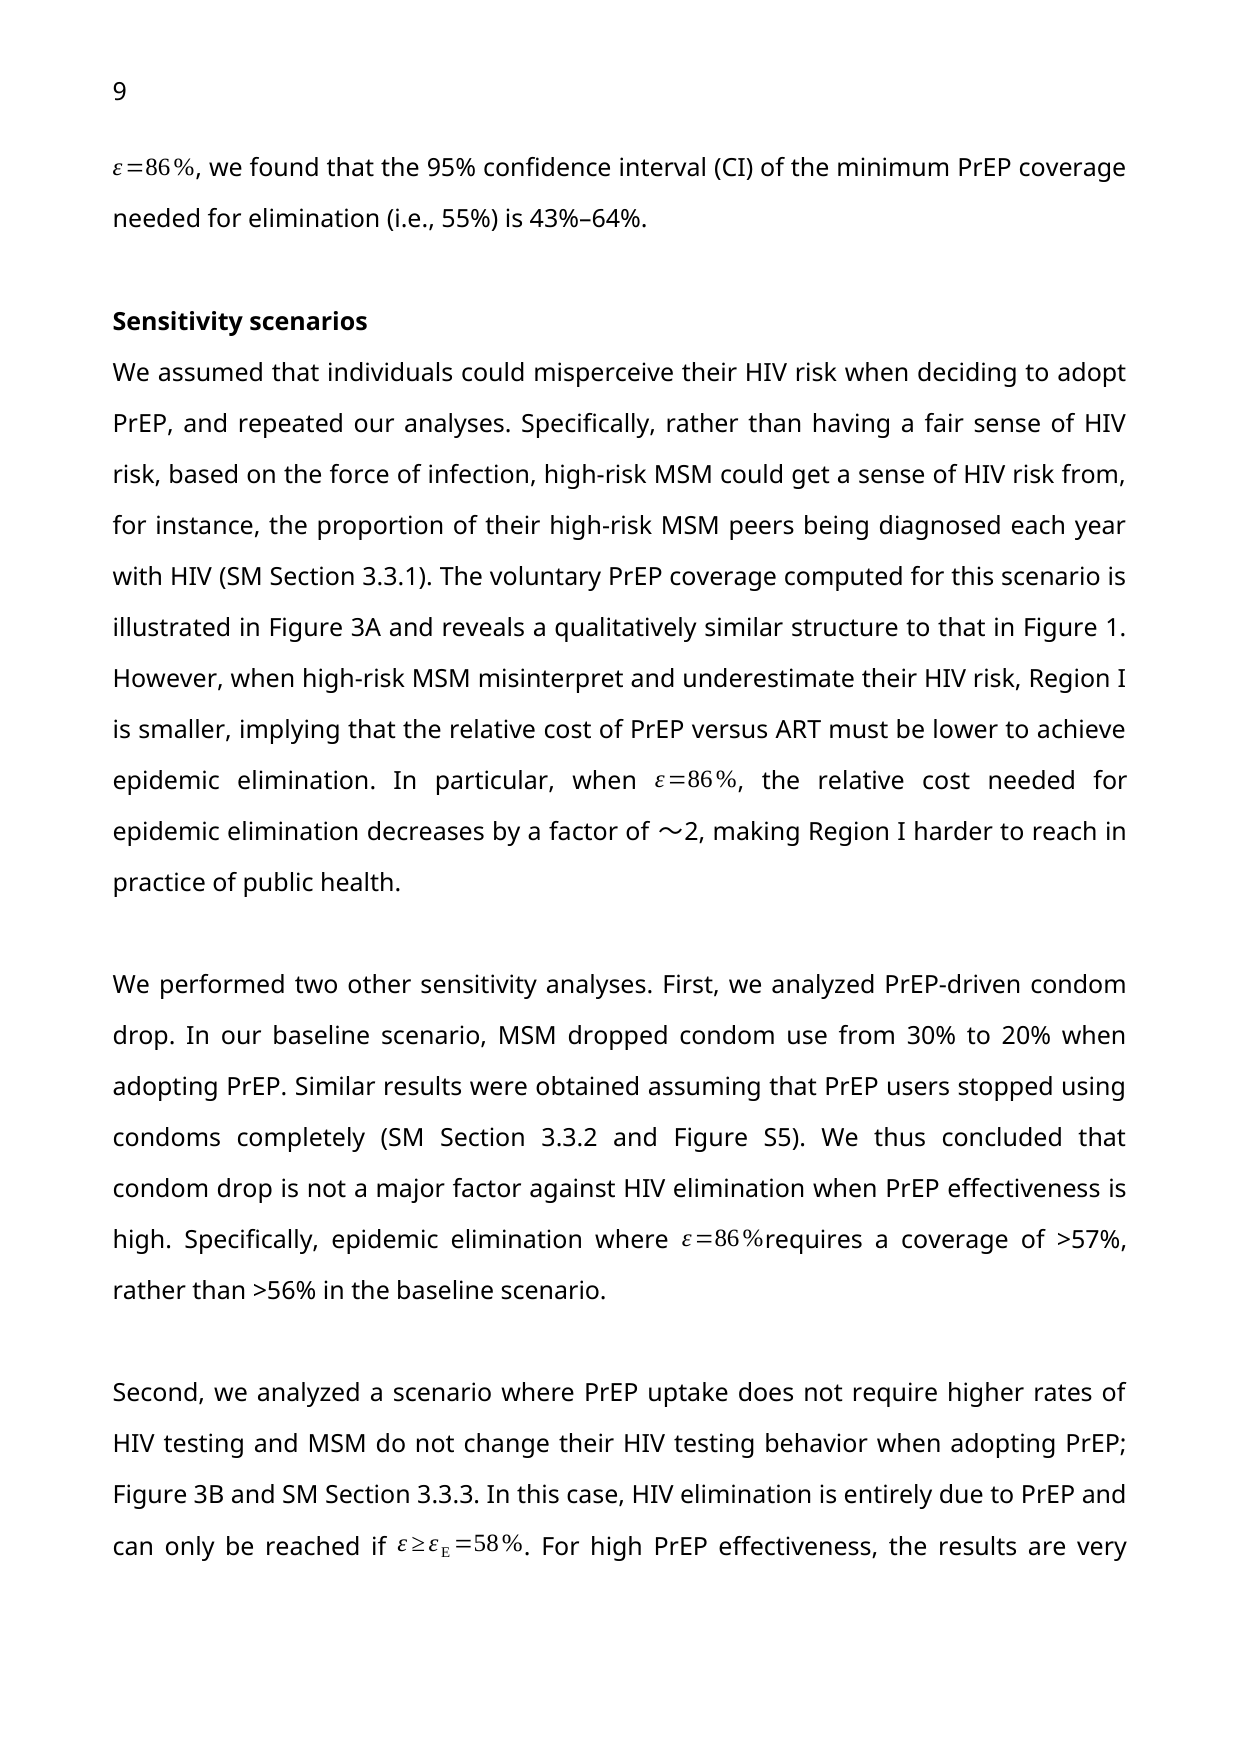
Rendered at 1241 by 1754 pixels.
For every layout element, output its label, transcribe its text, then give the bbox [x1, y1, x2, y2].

text We assumed that individuals could misperceive their HIV risk when deciding to adopt PrEP, and repeated our analyses. Specifically, rather than having a fair sense of HIV risk, based on the force of infection, high-risk MSM could get a sense of HIV risk from, for instance, the proportion of their high-risk MSM peers being diagnosed each year with HIV (SM Section 3.3.1). The voluntary PrEP coverage computed for this scenario is illustrated in Figure 3A and reveals a qualitatively similar structure to that in Figure 1. However, when high-risk MSM misinterpret and underestimate their HIV risk, Region I is smaller, implying that the relative cost of PrEP versus ART must be lower to achieve epidemic elimination. In particular, when , the relative cost needed for epidemic elimination decreases by a factor of ～2, making Region I harder to reach in practice of public health. [112, 354, 1128, 899]
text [112, 1375, 1128, 1562]
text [112, 150, 1128, 235]
text Sensitivity scenarios [112, 303, 1128, 337]
text We performed two other sensitivity analyses. First, we analyzed PrEP-driven condom drop. In our baseline scenario, MSM dropped condom use from 30% to 20% when adopting PrEP. Similar results were obtained assuming that PrEP users stopped using condoms completely (SM Section 3.3.2 and Figure S5). We thus concluded that condom drop is not a major factor against HIV elimination when PrEP effectiveness is high. Specifically, epidemic elimination where requires a coverage of >57%, rather than >56% in the baseline scenario. [112, 967, 1128, 1307]
